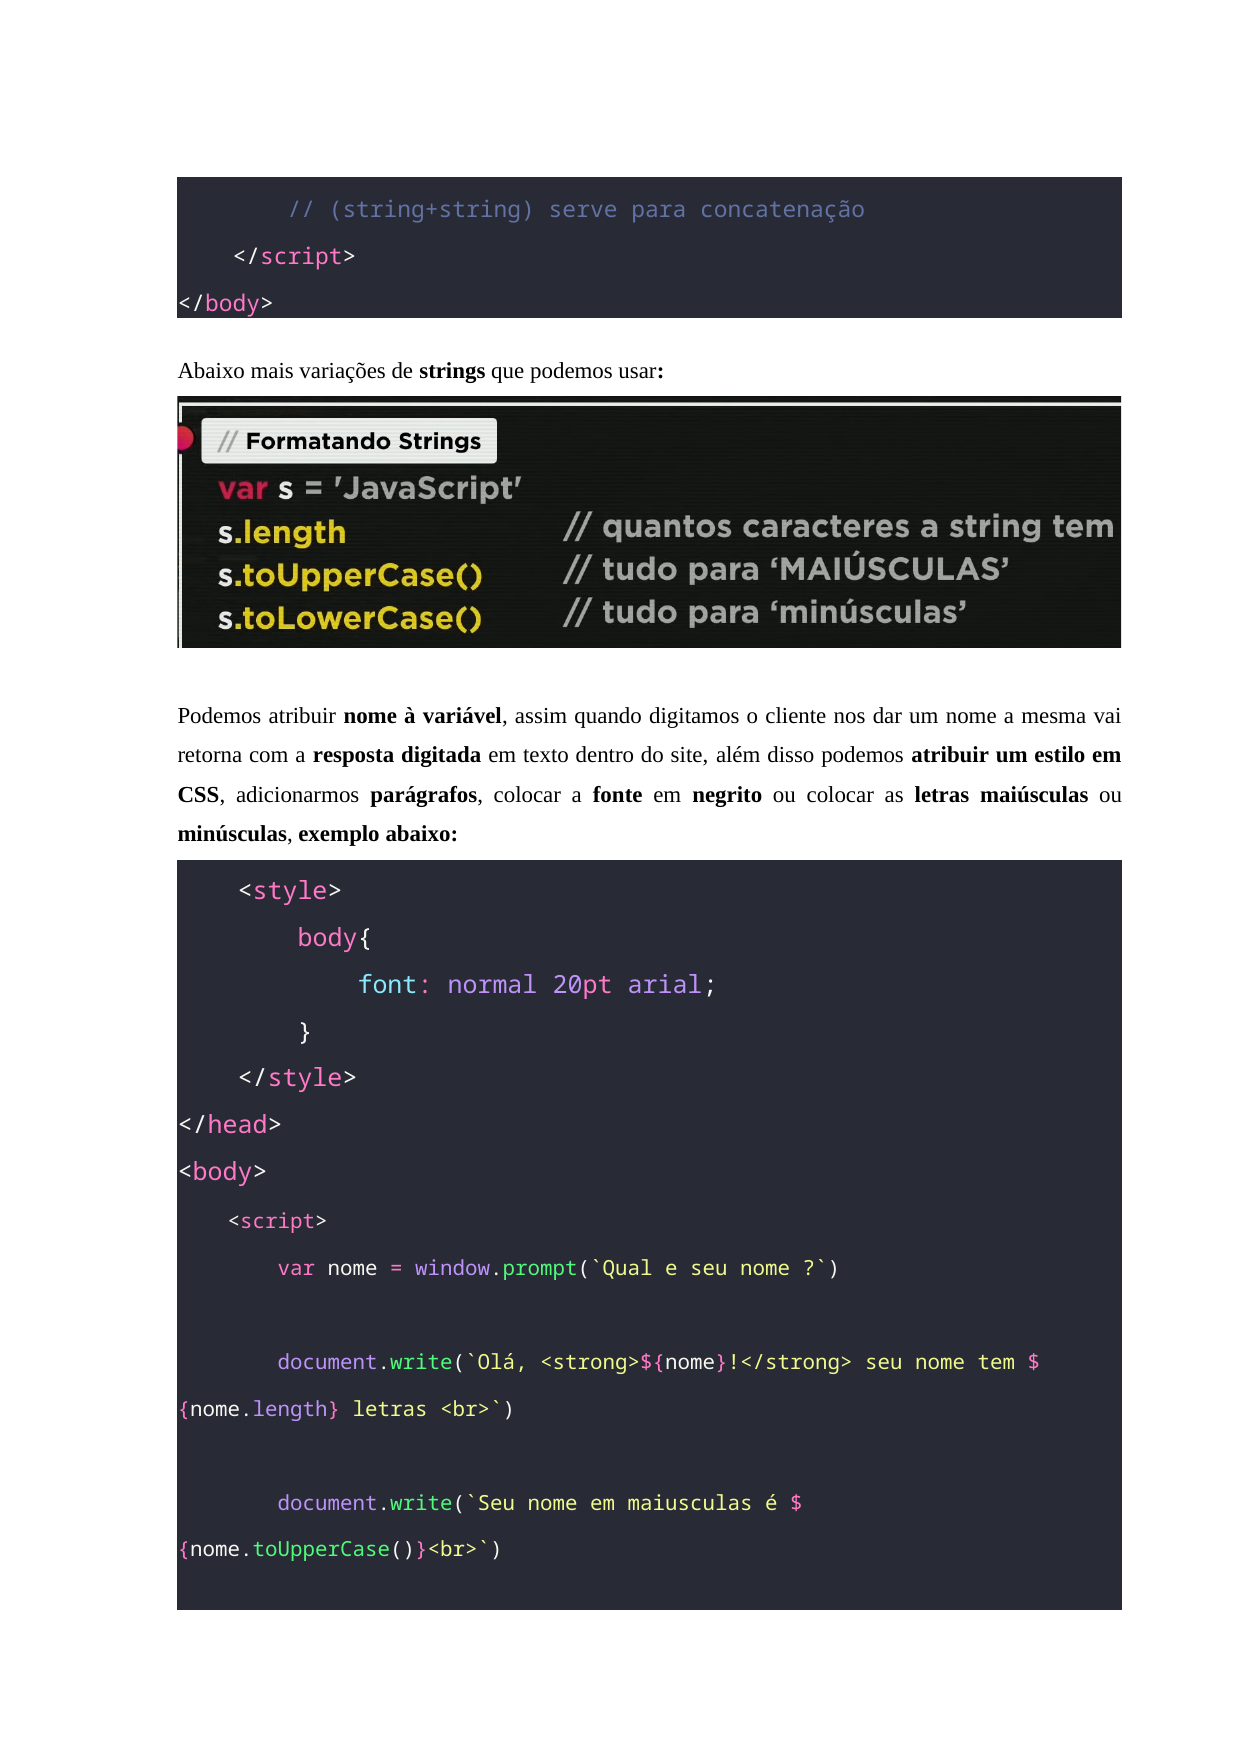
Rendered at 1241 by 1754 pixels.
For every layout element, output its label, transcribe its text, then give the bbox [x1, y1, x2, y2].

text </body> [177, 271, 1122, 318]
text <style> [177, 860, 1122, 907]
text </head> [177, 1094, 1122, 1141]
text document.write(`Seu nome em maiusculas é ${nome.toUpperCase()}<br>`) [177, 1469, 1122, 1563]
text } [177, 1000, 1122, 1047]
text var nome = window.prompt(`Qual e seu nome ?`) [177, 1235, 1122, 1282]
text </style> [177, 1047, 1122, 1094]
text body{ [177, 907, 1122, 953]
text Podemos atribuir nome à variável, assim quando digitamos o cliente nos dar um nome a mesma vai retorna com a resposta digitada em texto dentro do site, além disso podemos atribuir um estilo em CSS, adicionarmos parágrafos, colocar a fonte em negrito ou colocar as letras maiúsculas ou minúsculas, exemplo abaixo: [177, 702, 1122, 847]
text <script> [177, 1188, 1122, 1235]
text document.write(`Olá, <strong>${nome}!</strong> seu nome tem ${nome.length} letras <br>`) [177, 1328, 1122, 1422]
text // (string+string) serve para concatenação [177, 177, 1122, 224]
text <body> [177, 1141, 1122, 1188]
picture [177, 396, 1122, 648]
text font: normal 20pt arial; [177, 953, 1122, 1000]
text </script> [177, 224, 1122, 271]
text Abaixo mais variações de strings que podemos usar: [177, 357, 1122, 384]
